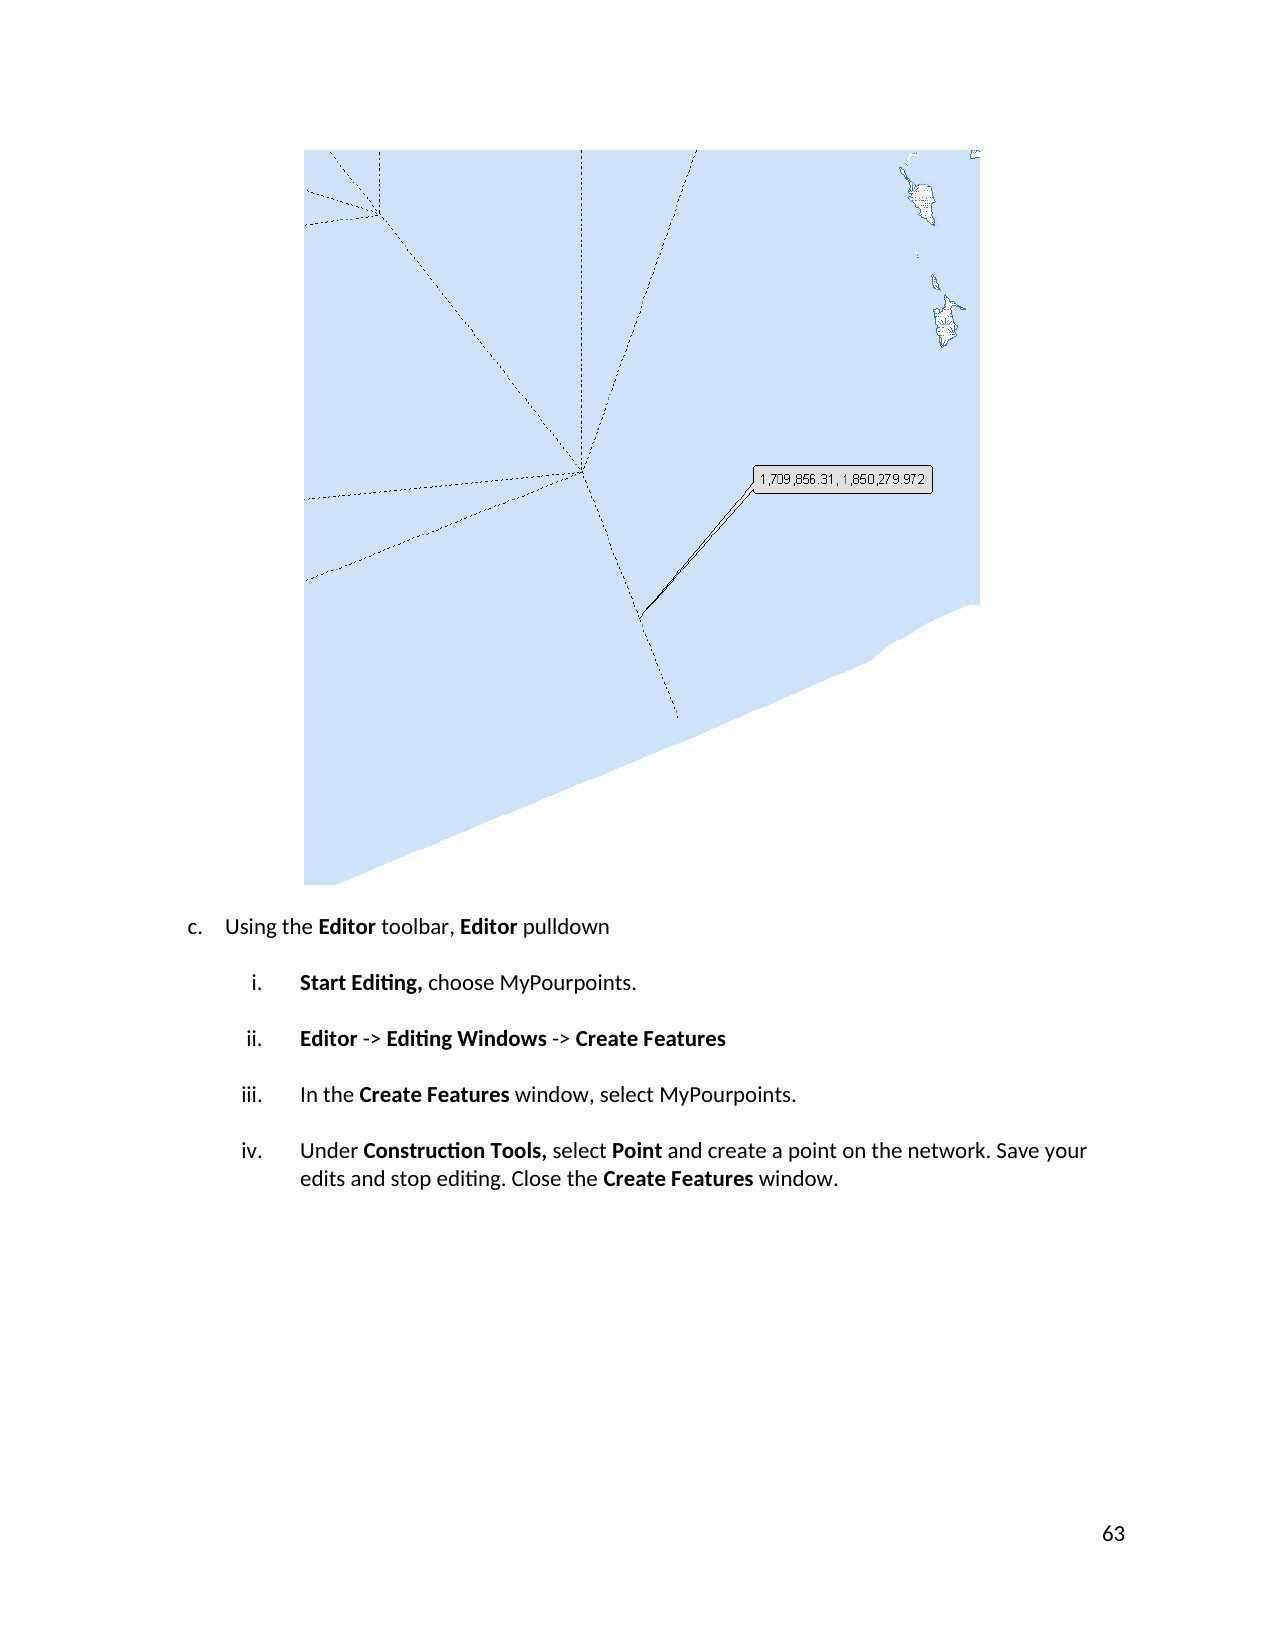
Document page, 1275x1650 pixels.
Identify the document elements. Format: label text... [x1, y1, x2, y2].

list Under Construction Tools, select Point and create a point on the network. Save your edits and stop editing. Close the Create Features window. [262, 1137, 1125, 1193]
list Start Editing, choose MyPourpoints. [262, 968, 1125, 996]
list In the Create Features window, select MyPourpoints. [262, 1081, 1125, 1108]
list Using the Editor toolbar, Editor pulldown [187, 912, 1125, 940]
list Editor -> Editing Windows -> Create Features [262, 1024, 1125, 1052]
picture [304, 150, 981, 885]
